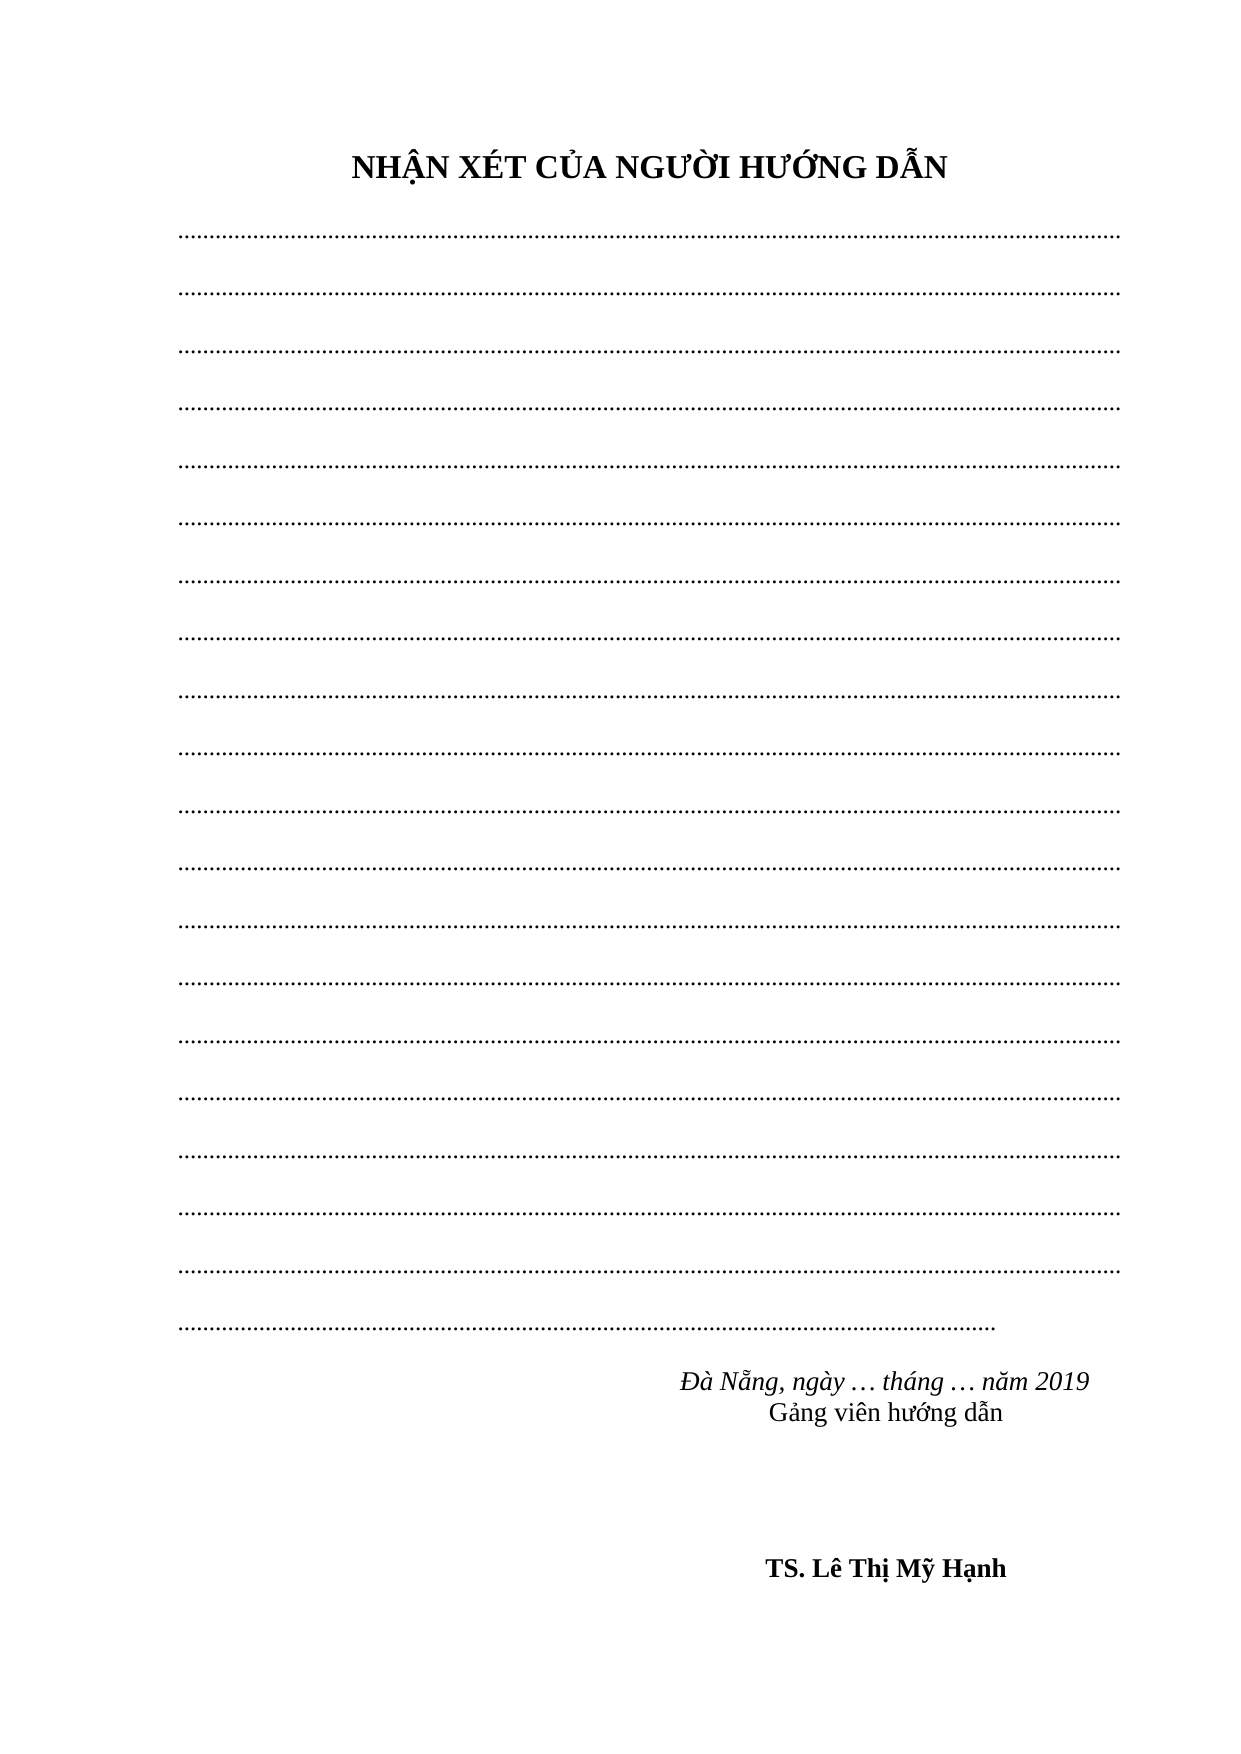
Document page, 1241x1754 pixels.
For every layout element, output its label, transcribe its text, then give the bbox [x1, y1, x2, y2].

text NHẬN XÉT CỦA NGƯỜI HƯỚNG DẪN [177, 148, 1122, 186]
text TS. Lê Thị Mỹ Hạnh [650, 1552, 1122, 1583]
text ........................................................................................................................................................................................................................................................................................................................................................................................................................................................................................................................................................................................................................................................................................................................................................................................................................................................................................................................................................................................................................................................................................................................................................................................................................................................................................................................................................................................................................................................................................................................................................................................................................................................................................................................................................................................................................................................................................................................................................................................................................................................................................................................................................................................................................................................................................................................................................................................................................................................................................................................................................................................................................................................................................................................................................................................................................................................................................................................................................................................................................................................................................................................ [177, 215, 1122, 1336]
text Gảng viên hướng dẫn [650, 1396, 1122, 1427]
text Đà Nẵng, ngày … tháng … năm 2019 [650, 1365, 1122, 1396]
